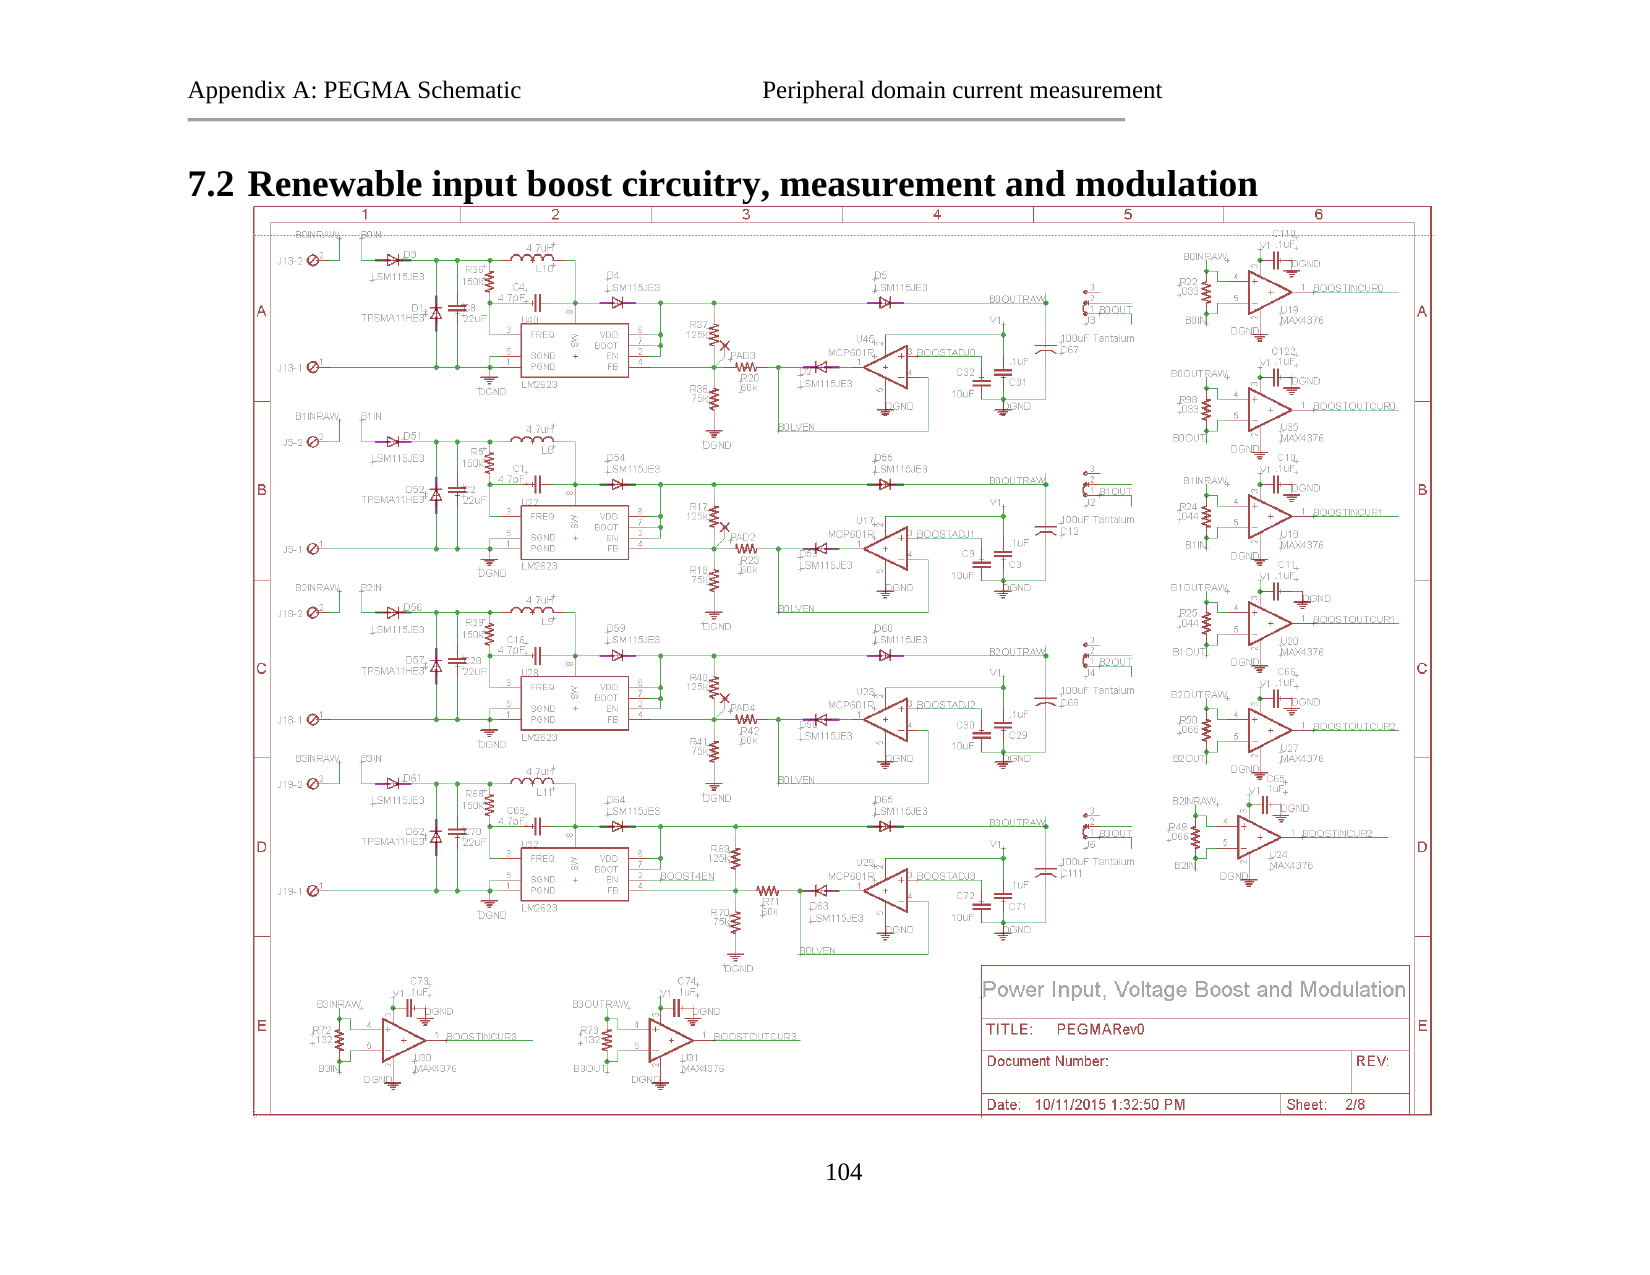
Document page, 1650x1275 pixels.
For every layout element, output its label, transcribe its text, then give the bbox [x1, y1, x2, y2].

picture [252, 204, 1435, 1118]
subtitle Renewable input boost circuitry, measurement and modulation [187, 161, 1500, 204]
